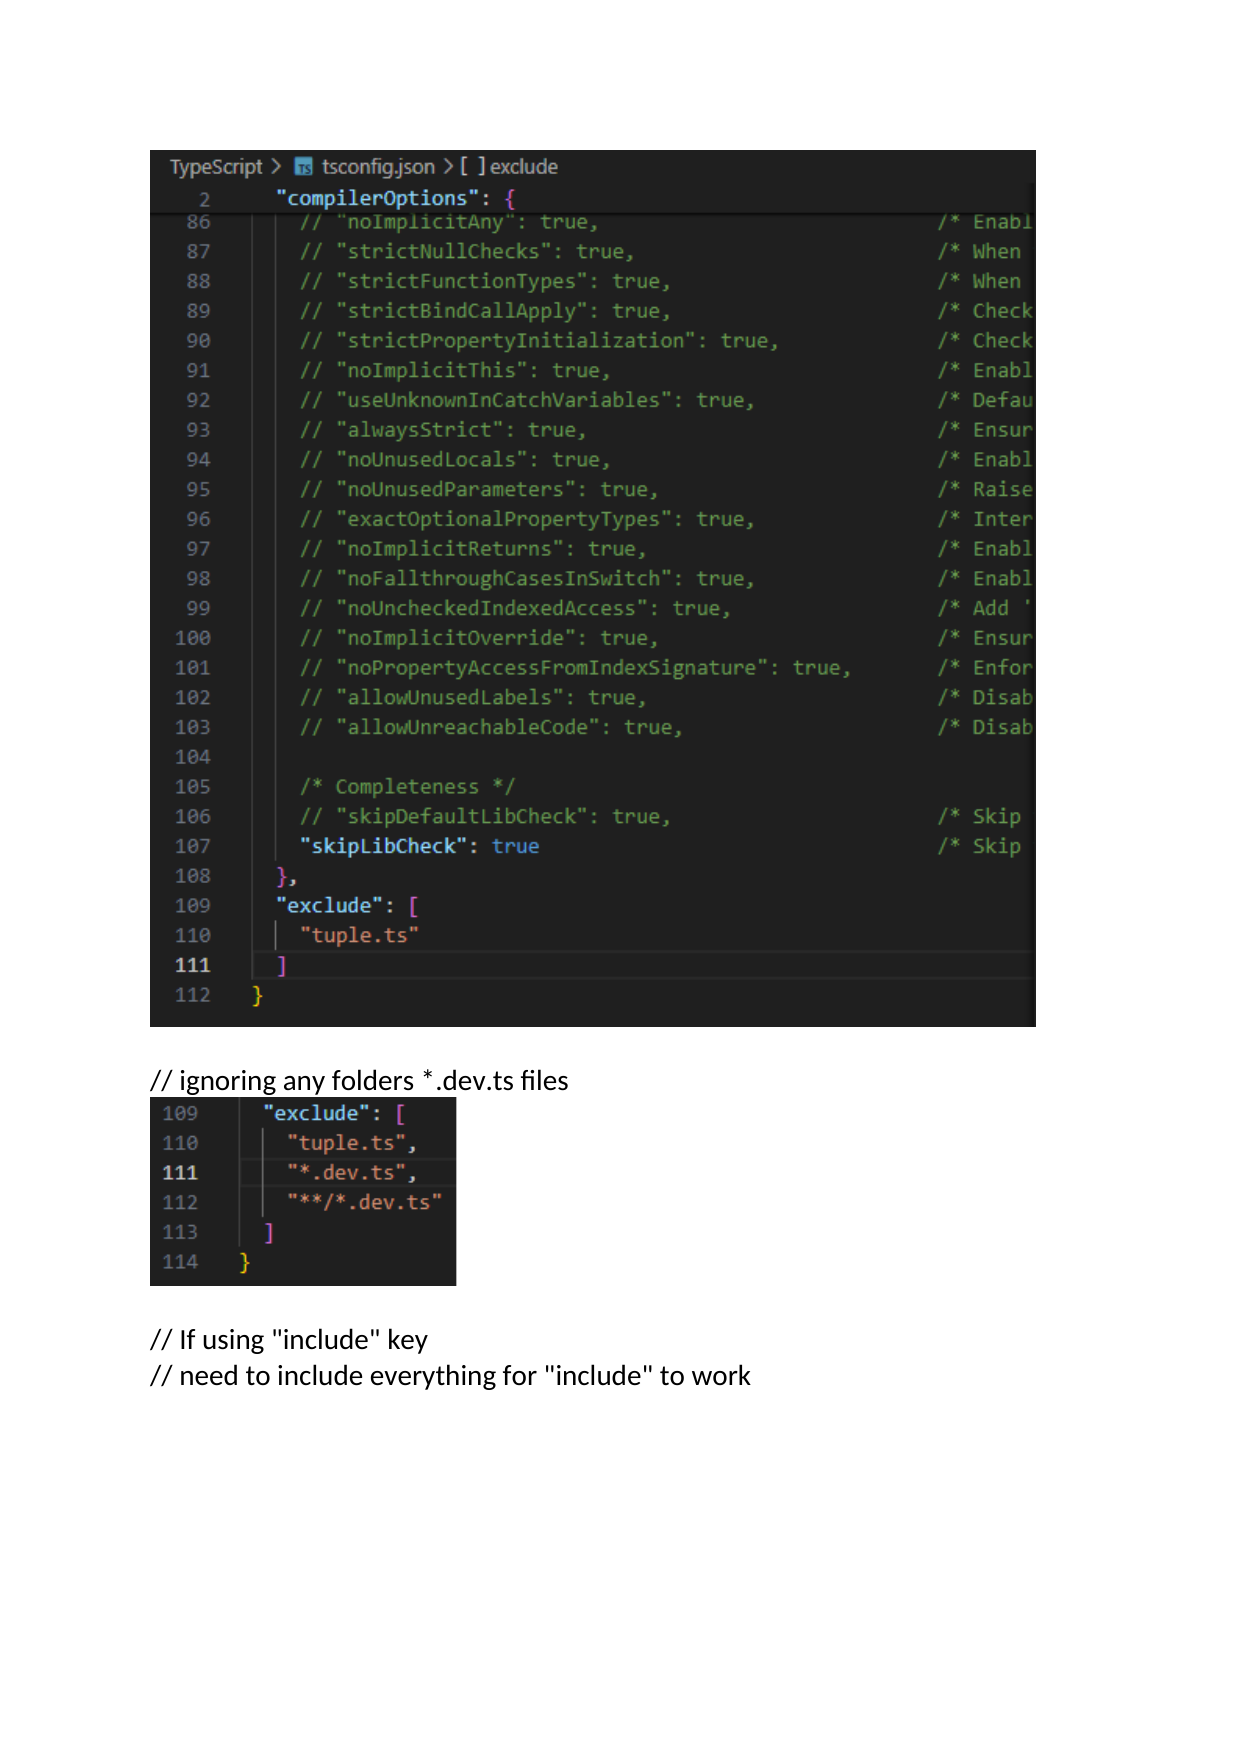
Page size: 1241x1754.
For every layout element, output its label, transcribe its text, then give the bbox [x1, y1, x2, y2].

picture [150, 150, 1036, 1027]
text // If using "include" key [150, 1321, 1090, 1357]
picture [150, 1097, 457, 1286]
text // need to include everything for "include" to work [150, 1357, 1090, 1392]
text // ignoring any folders *.dev.ts files [150, 1062, 1090, 1098]
